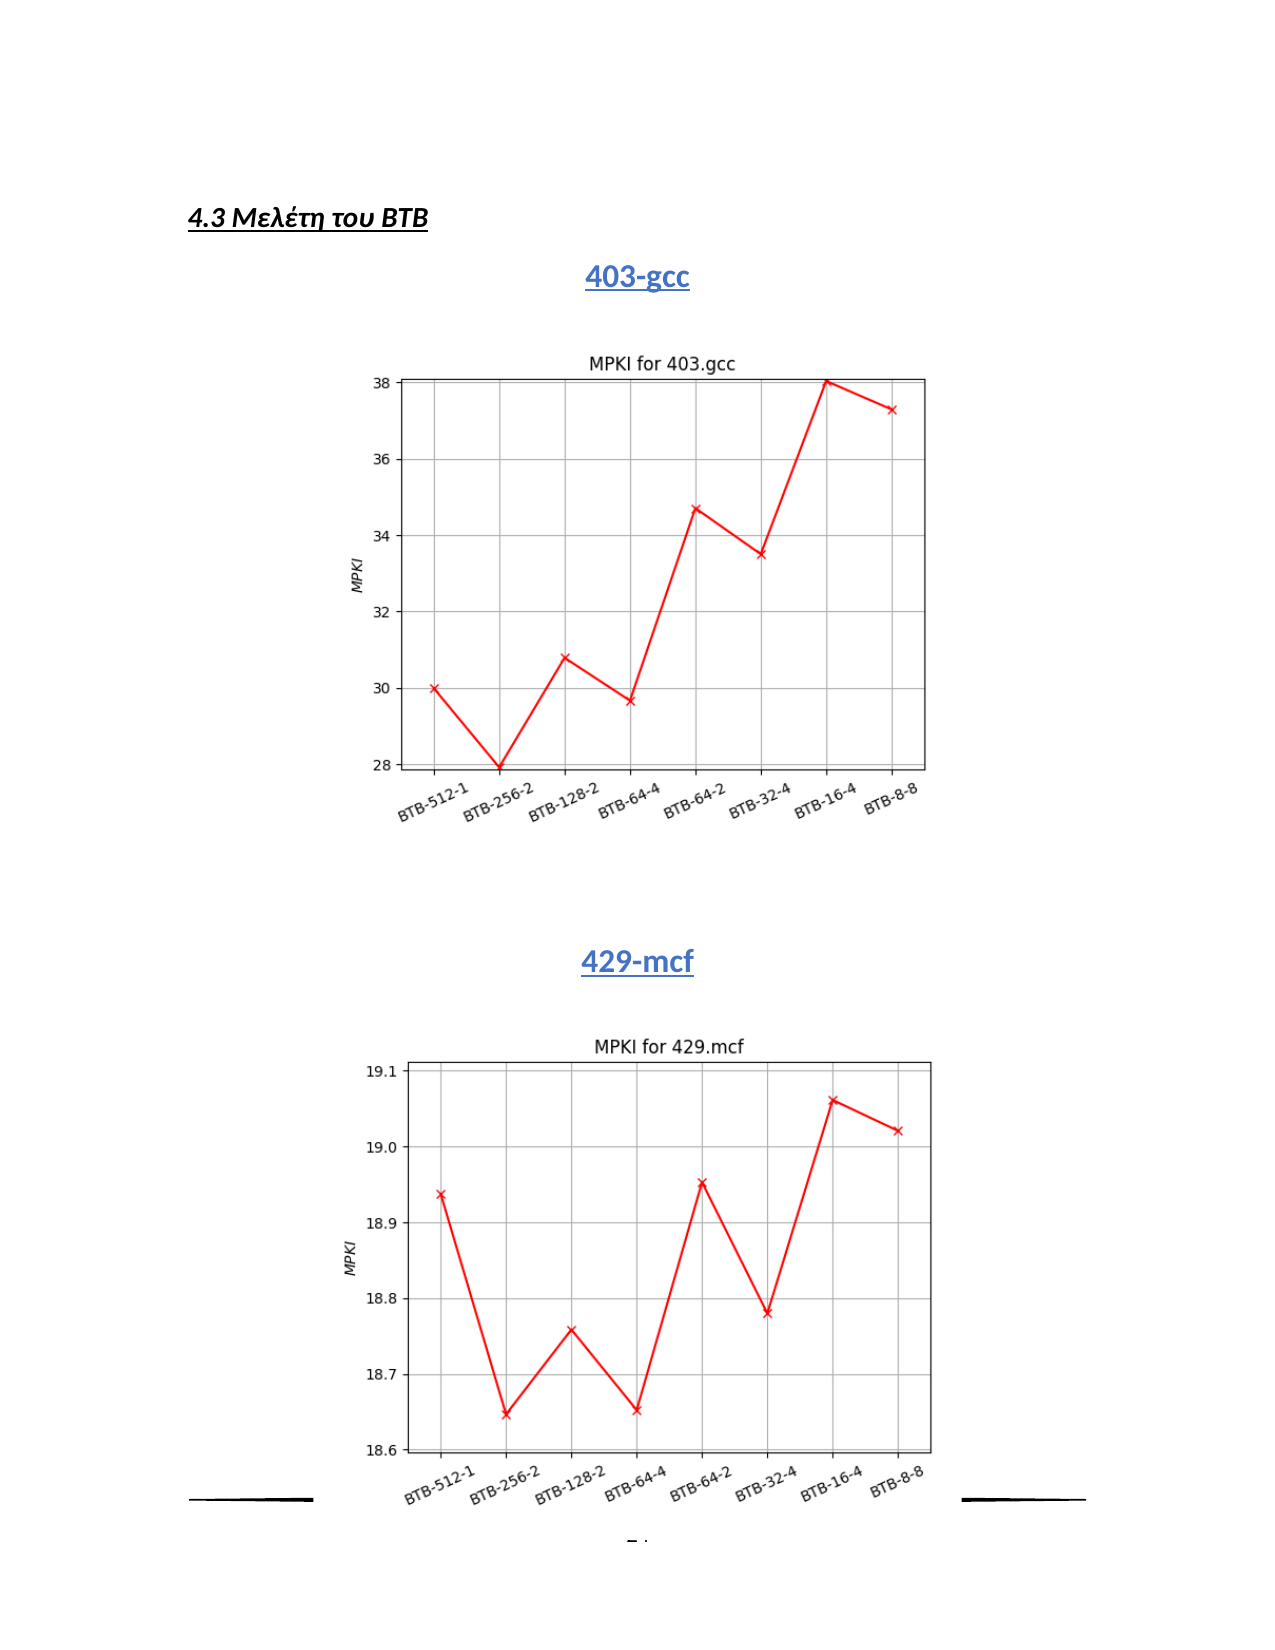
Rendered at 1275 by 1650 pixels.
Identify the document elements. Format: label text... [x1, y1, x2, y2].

text 403-gcc [187, 255, 1087, 295]
picture [320, 324, 955, 857]
text 429-mcf [187, 940, 1087, 981]
picture [313, 1007, 962, 1540]
text 4.3 Μελέτη του BTB [187, 199, 1087, 235]
